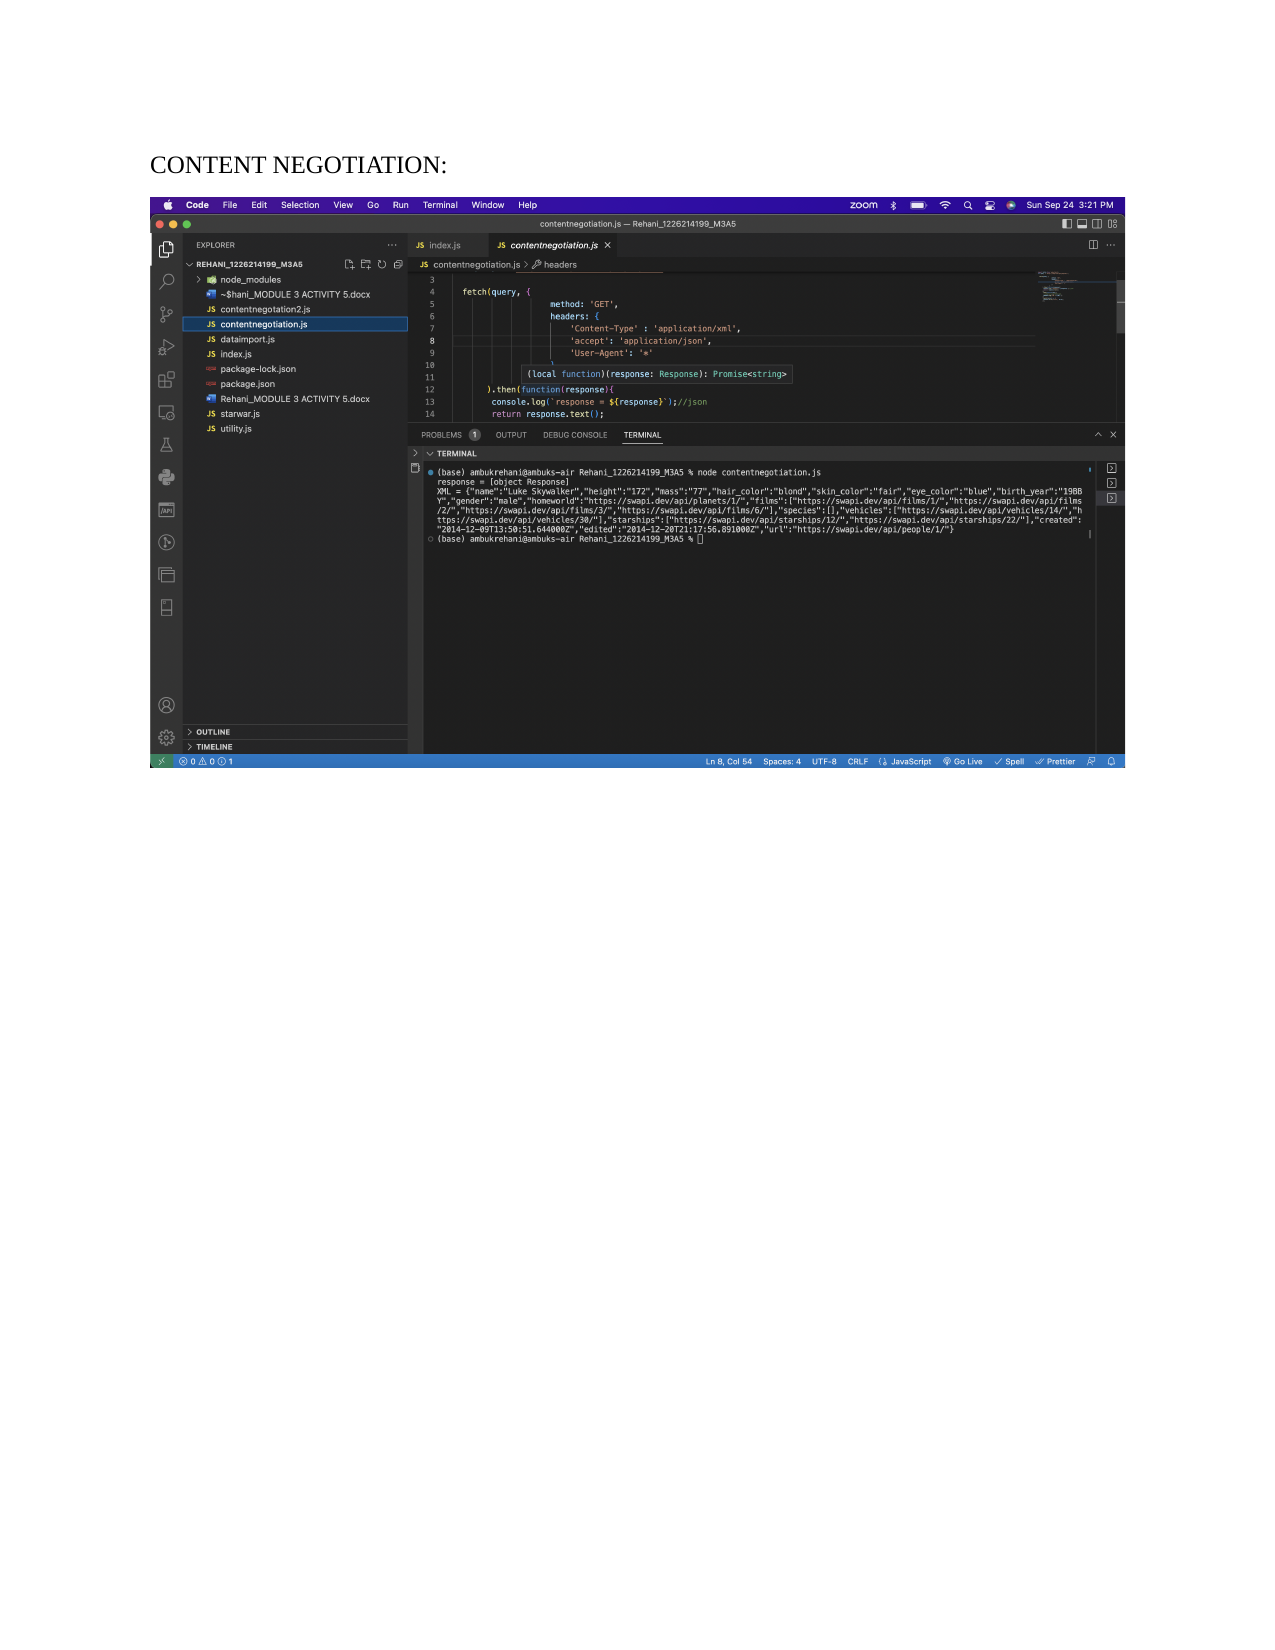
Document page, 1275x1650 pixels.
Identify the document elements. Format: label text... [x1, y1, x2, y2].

picture [150, 197, 1125, 768]
text CONTENT NEGOTIATION: [150, 150, 1125, 179]
